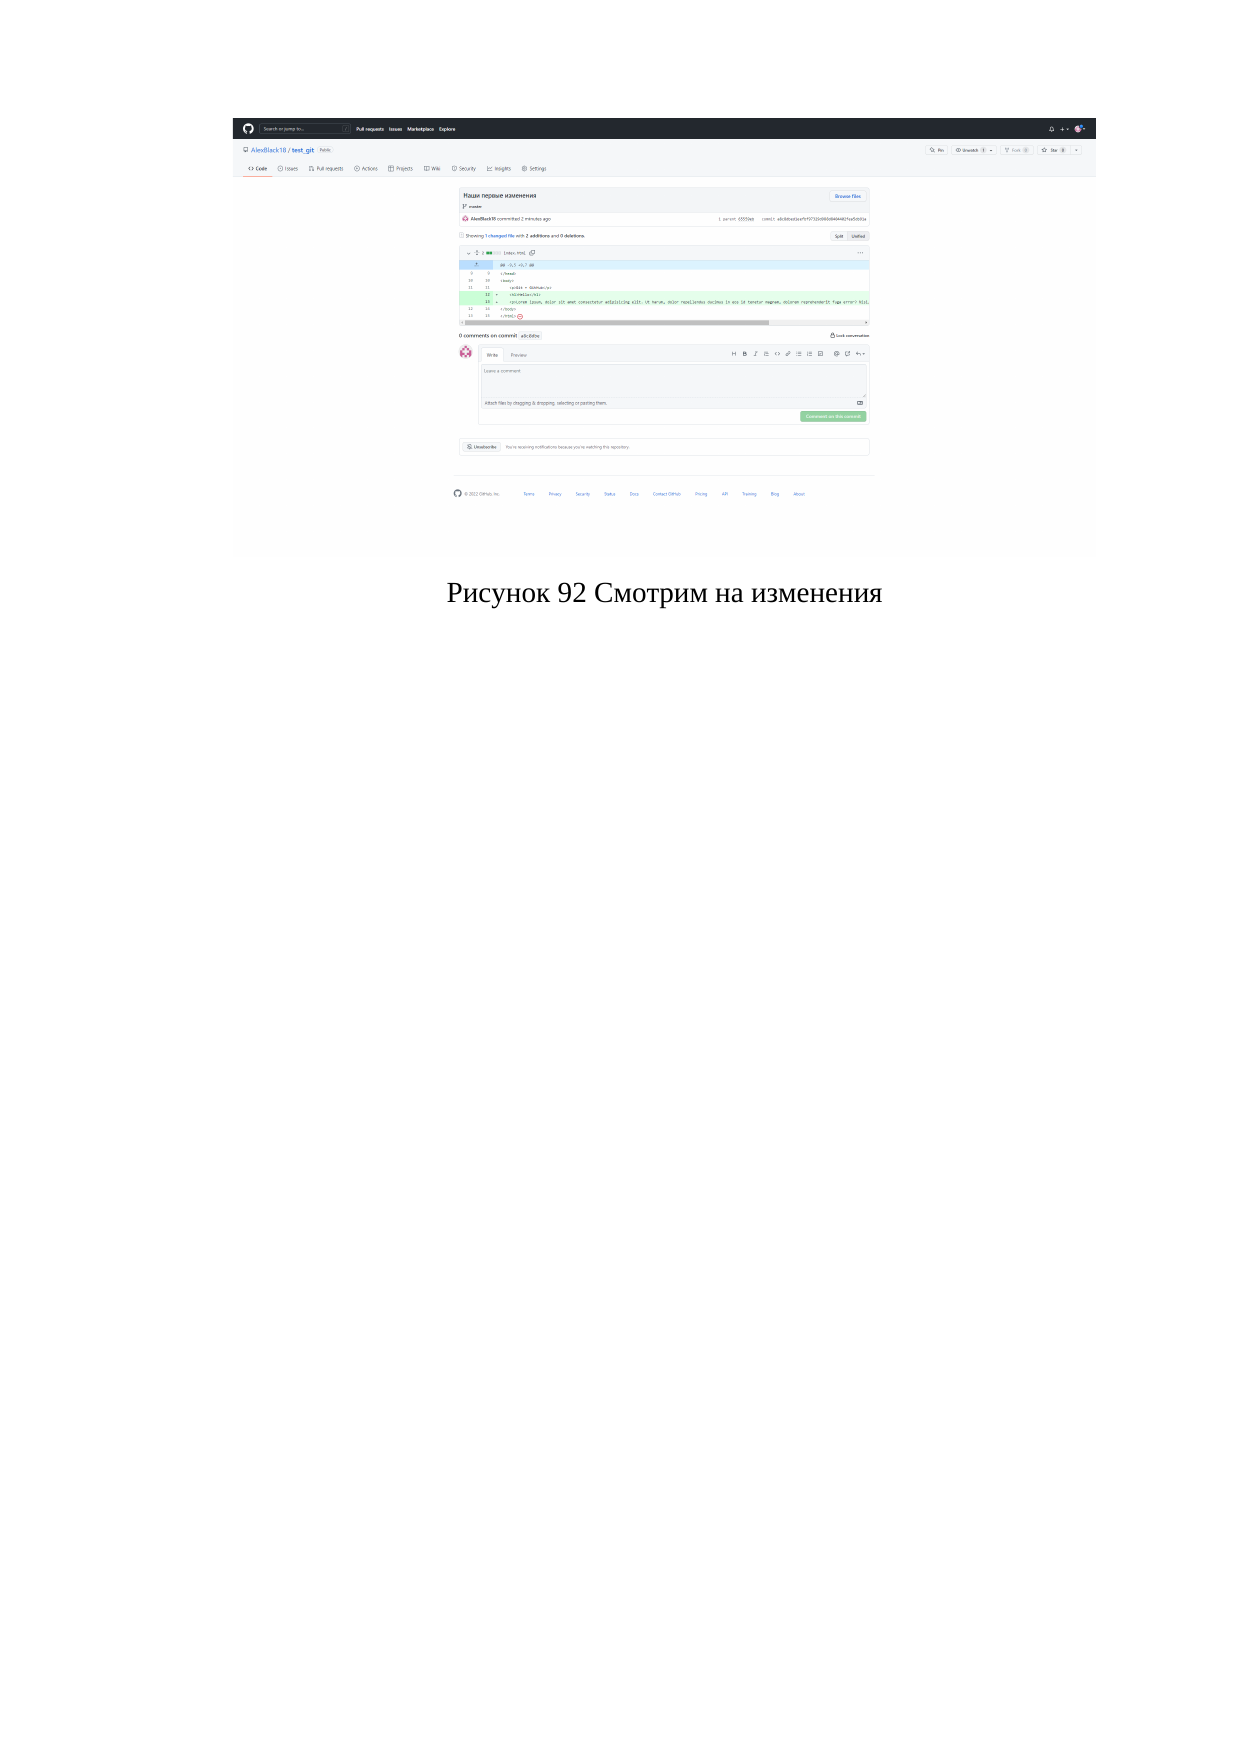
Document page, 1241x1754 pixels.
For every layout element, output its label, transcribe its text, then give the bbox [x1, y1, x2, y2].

picture [232, 118, 1096, 557]
